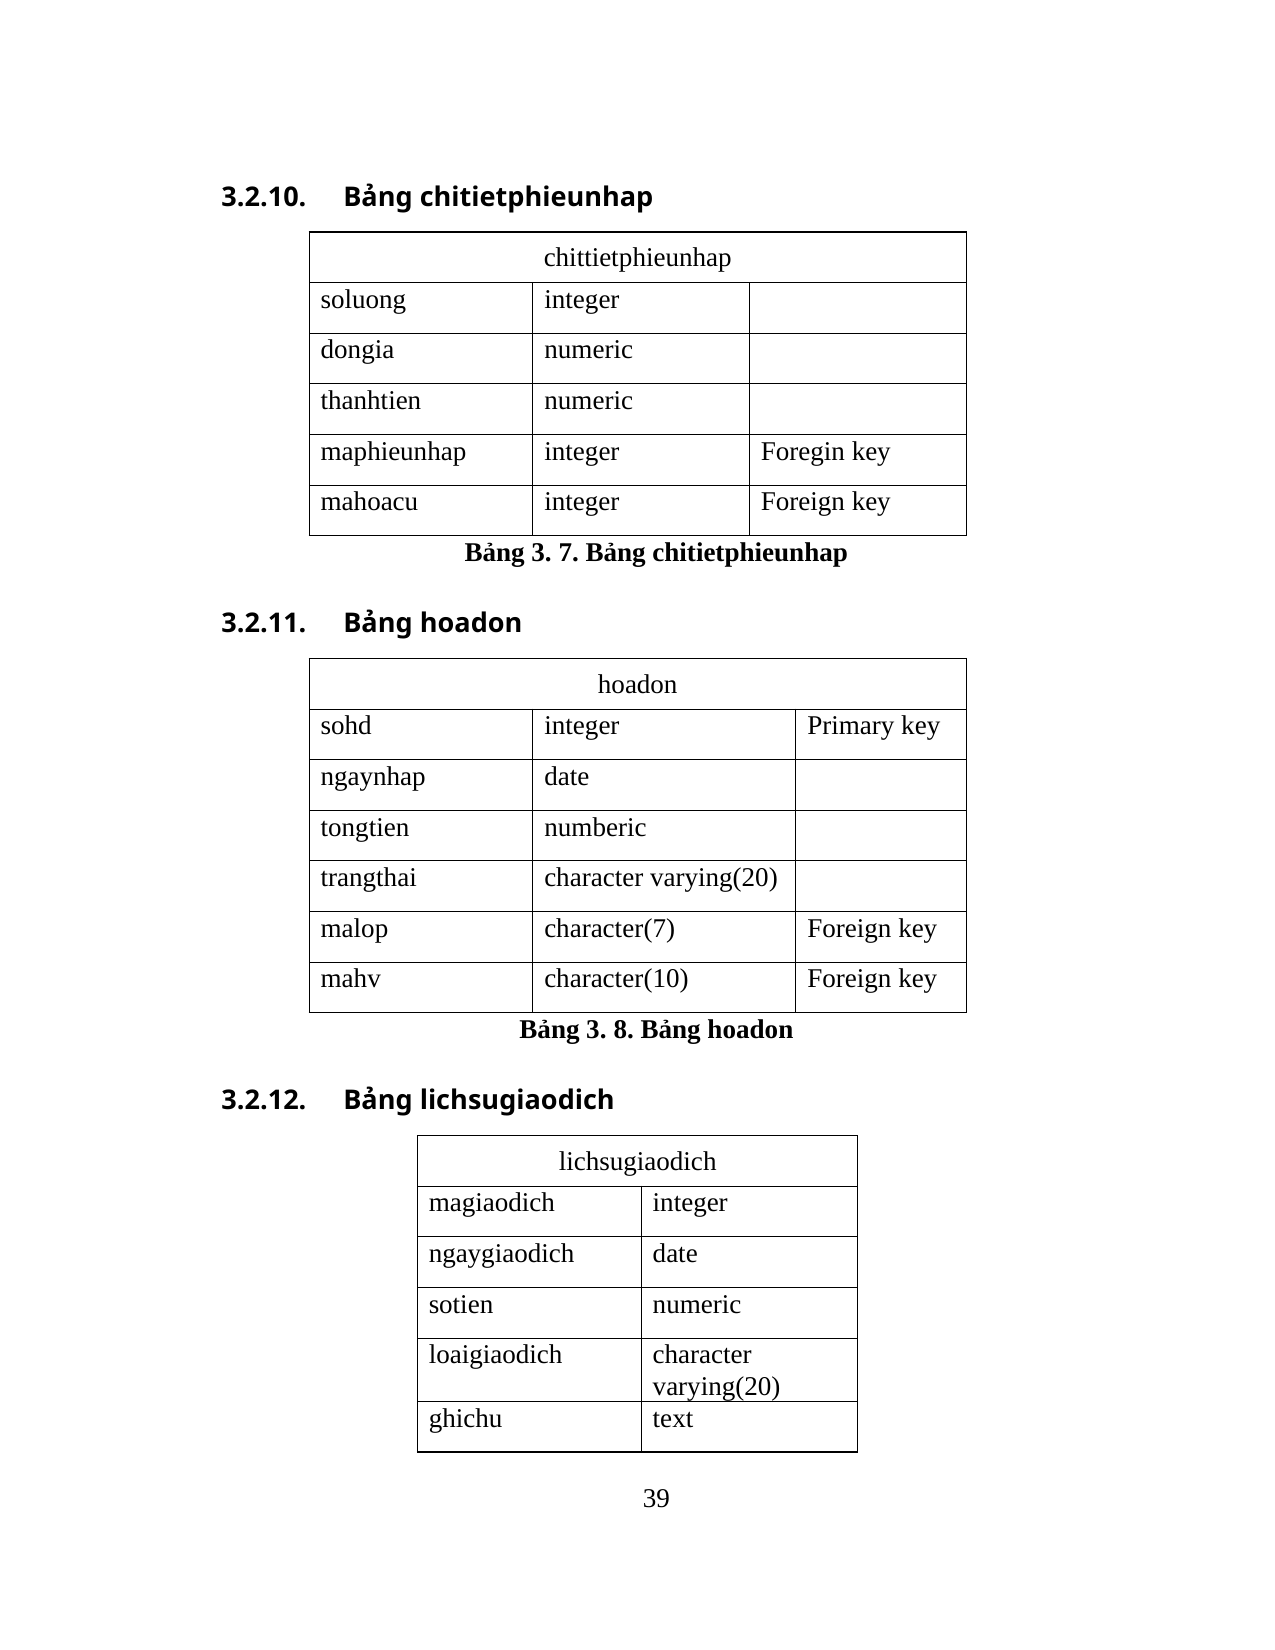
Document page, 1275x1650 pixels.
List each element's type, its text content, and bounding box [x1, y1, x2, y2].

table_cell ghichu [418, 1402, 641, 1451]
table_header lichsugiaodich [418, 1136, 857, 1186]
table_cell ngaygiaodich [418, 1237, 641, 1287]
table_cell Foreign key [796, 963, 966, 1012]
table_cell mahv [310, 963, 532, 1012]
table_header hoadon [310, 659, 966, 708]
table_cell mahoacu [310, 486, 532, 535]
table_cell integer [533, 283, 749, 333]
subtitle Bảng lichsugiaodich [177, 1081, 1157, 1118]
table_cell date [533, 760, 795, 810]
table_cell integer [642, 1187, 857, 1236]
table_cell [750, 384, 966, 434]
table_cell character varying(20) [533, 861, 795, 911]
table_cell [796, 760, 966, 810]
table_cell sotien [418, 1288, 641, 1337]
table_cell Foreign key [796, 912, 966, 962]
table_cell date [642, 1237, 857, 1287]
table_cell dongia [310, 334, 532, 383]
table_cell soluong [310, 283, 532, 333]
table_cell numeric [533, 334, 749, 383]
table_cell text [642, 1402, 857, 1451]
table_cell Foreign key [750, 486, 966, 535]
subtitle Bảng hoadon [177, 604, 1157, 641]
table_cell loaigiaodich [418, 1339, 641, 1401]
table_cell Primary key [796, 710, 966, 759]
table_cell numeric [533, 384, 749, 434]
table_cell numeric [642, 1288, 857, 1337]
table_header chittietphieunhap [310, 233, 966, 282]
table_cell [750, 283, 966, 333]
table_cell integer [533, 486, 749, 535]
table_cell character(7) [533, 912, 795, 962]
table_cell trangthai [310, 861, 532, 911]
table_cell Foregin key [750, 435, 966, 484]
table_cell character(10) [533, 963, 795, 1012]
table_cell sohd [310, 710, 532, 759]
table_cell [750, 334, 966, 383]
table_cell thanhtien [310, 384, 532, 434]
table_cell maphieunhap [310, 435, 532, 484]
table_cell ngaynhap [310, 760, 532, 810]
table_cell [796, 861, 966, 911]
table_cell integer [533, 710, 795, 759]
table_cell tongtien [310, 811, 532, 860]
table_cell [796, 811, 966, 860]
table_cell magiaodich [418, 1187, 641, 1236]
subtitle Bảng chitietphieunhap [177, 177, 1157, 214]
table_cell numberic [533, 811, 795, 860]
table_cell character varying(20) [642, 1339, 857, 1401]
table_cell malop [310, 912, 532, 962]
table_cell integer [533, 435, 749, 484]
